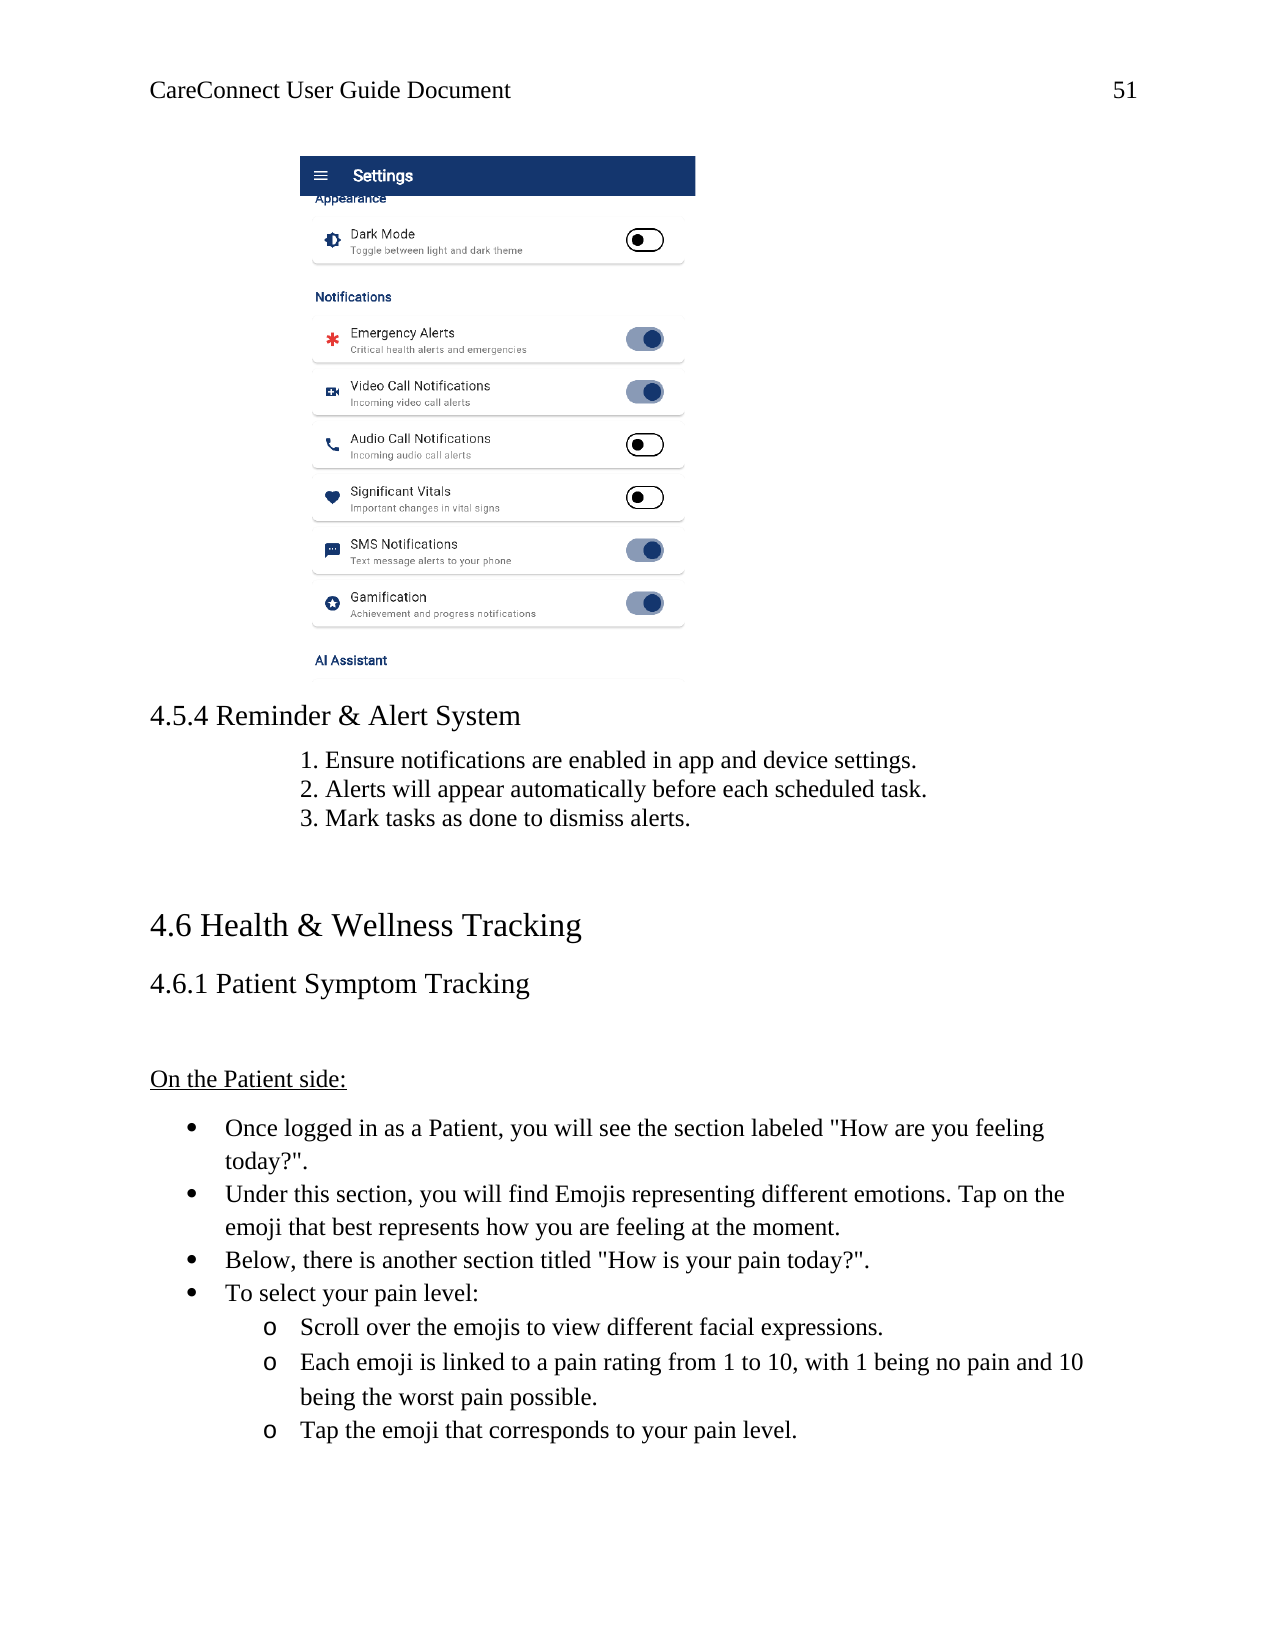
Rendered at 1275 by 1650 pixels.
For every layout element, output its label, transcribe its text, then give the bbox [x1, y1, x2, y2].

subtitle 4.6 Health & Wellness Tracking [150, 906, 1125, 944]
list Tap the emoji that corresponds to your pain level. [262, 1415, 1125, 1446]
list Once logged in as a Patient, you will see the section labeled "How are you feeling today?". [187, 1113, 1125, 1175]
subtitle 4.6.1 Patient Symptom Tracking [150, 967, 1125, 1000]
list Under this section, you will find Emojis representing different emotions. Tap on the emoji that best represents how you are feeling at the moment. [187, 1179, 1125, 1241]
list Each emoji is linked to a pain rating from 1 to 10, with 1 being no pain and 10 being the worst pain possible. [262, 1347, 1125, 1411]
text 3. Mark tasks as done to dismiss alerts. [300, 803, 1125, 831]
text On the Patient side: [150, 1064, 1125, 1092]
list Scroll over the emojis to view different facial expressions. [262, 1312, 1125, 1342]
text 1. Ensure notifications are enabled in app and device settings. [300, 745, 1125, 774]
list Below, there is another section titled "How is your pain today?". [187, 1246, 1125, 1274]
list To select your pain level: [187, 1278, 1125, 1307]
subtitle 4.5.4 Reminder & Alert System [150, 698, 1125, 731]
text 2. Alerts will appear automatically before each scheduled task. [300, 774, 1125, 803]
picture [300, 156, 696, 682]
